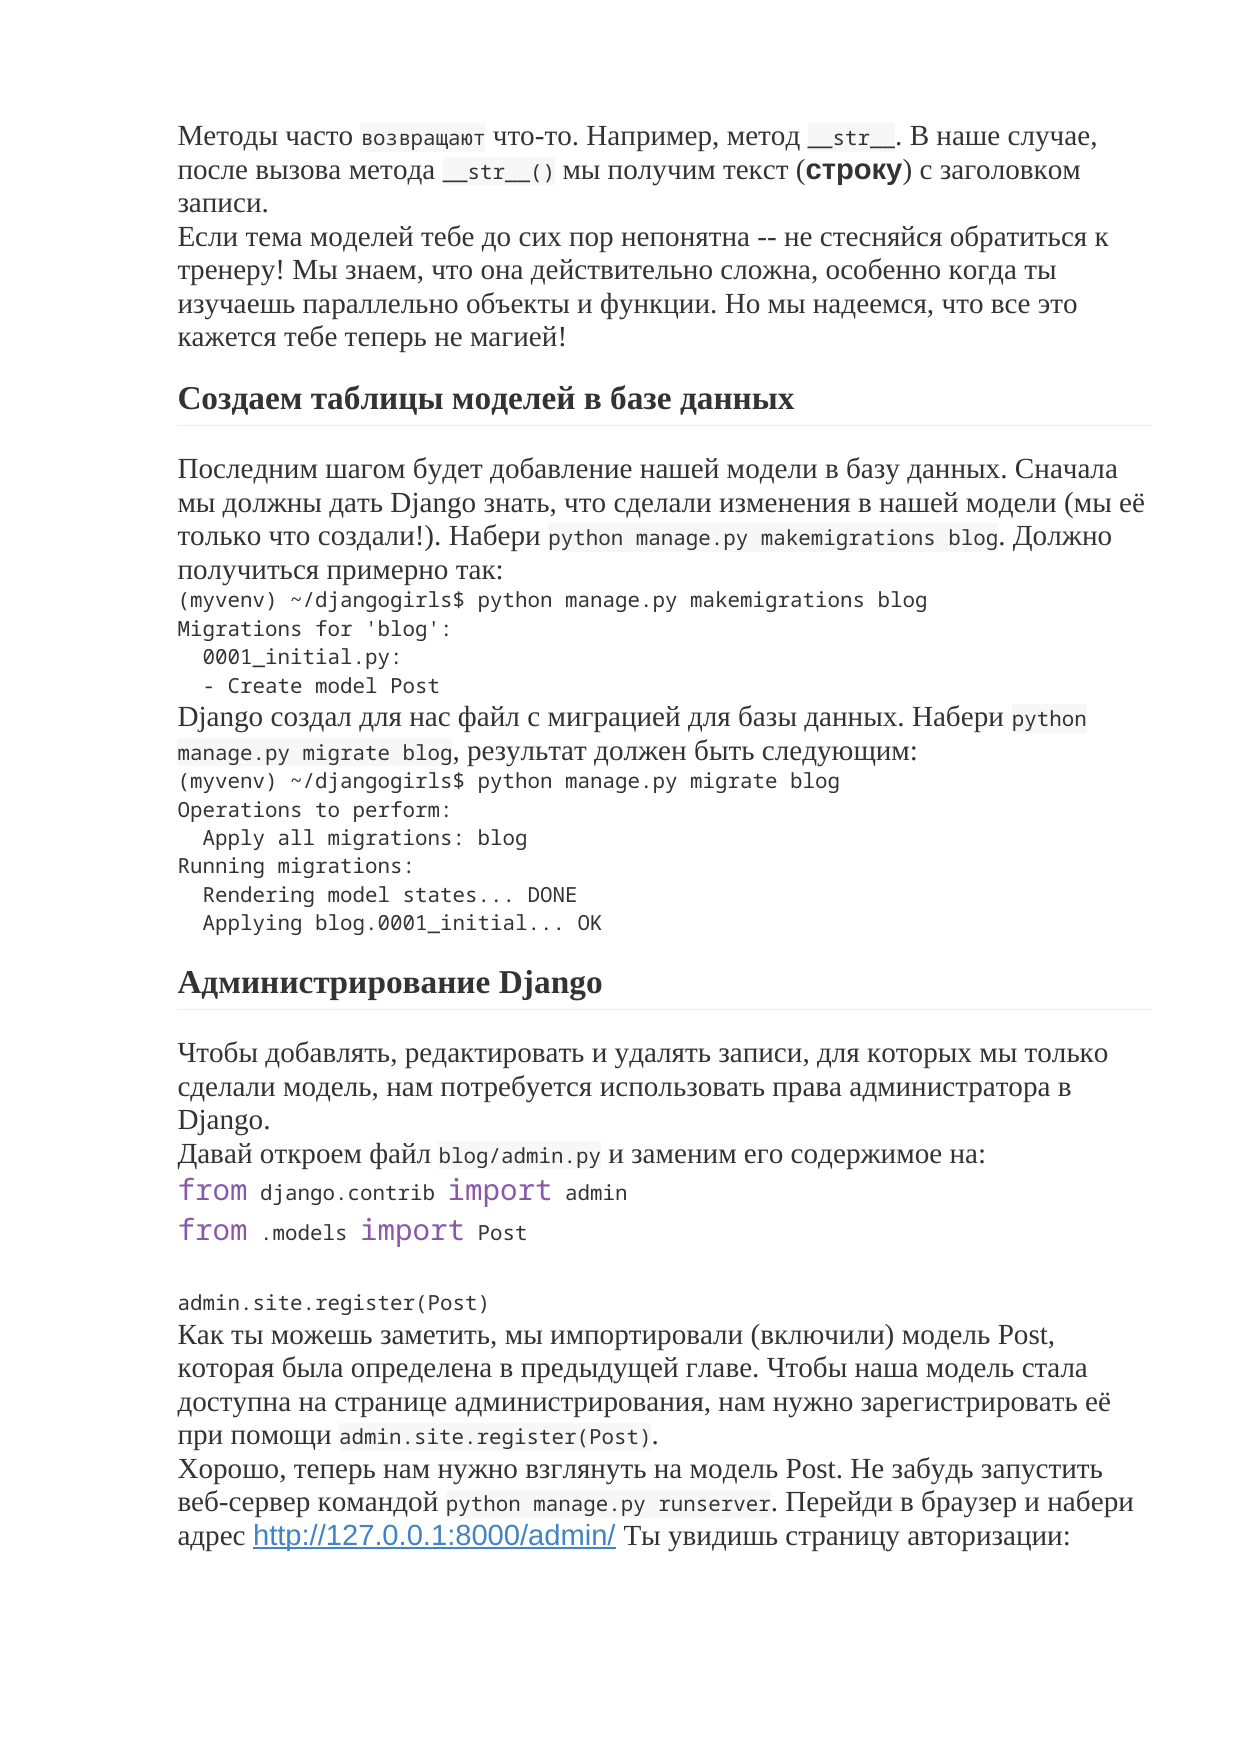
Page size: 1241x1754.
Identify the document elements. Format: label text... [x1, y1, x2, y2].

text Migrations for 'blog': [177, 614, 1152, 642]
text Последним шагом будет добавление нашей модели в базу данных. Сначала мы должны дать Django знать, что сделали изменения в нашей модели (мы её только что создали!). Набери python manage.py makemigrations blog. Должно получиться примерно так: [177, 451, 1152, 585]
text admin.site.register(Post) [177, 1288, 1152, 1317]
text (myvenv) ~/djangogirls$ python manage.py makemigrations blog [177, 585, 1152, 614]
text 0001_initial.py: [177, 642, 1152, 671]
text Чтобы добавлять, редактировать и удалять записи, для которых мы только сделали модель, нам потребуется использовать права администратора в Django. [177, 1035, 1152, 1136]
text Хорошо, теперь нам нужно взглянуть на модель Post. Не забудь запустить веб-сервер командой python manage.py runserver. Перейди в браузер и набери адрес http://127.0.0.1:8000/admin/ Ты увидишь страницу авторизации: [177, 1451, 1152, 1552]
text Администрирование Django [177, 962, 1152, 1009]
text Django создал для нас файл с миграцией для базы данных. Набери python manage.py migrate blog, результат должен быть следующим: [177, 699, 1152, 766]
text Applying blog.0001_initial... OK [177, 908, 1152, 937]
text Apply all migrations: blog [177, 823, 1152, 852]
text - Create model Post [177, 671, 1152, 699]
text Давай откроем файл blog/admin.py и заменим его содержимое на: [177, 1136, 1152, 1169]
text Rendering model states... DONE [177, 880, 1152, 908]
text Как ты можешь заметить, мы импортировали (включили) модель Post, которая была определена в предыдущей главе. Чтобы наша модель стала доступна на странице администрирования, нам нужно зарегистрировать её при помощи admin.site.register(Post). [177, 1317, 1152, 1451]
text Методы часто возвращают что-то. Например, метод __str__. В наше случае, после вызова метода __str__() мы получим текст (строку) с заголовком записи. [177, 118, 1152, 219]
text Создаем таблицы моделей в базе данных [177, 378, 1152, 425]
text from django.contrib import admin [177, 1169, 1152, 1209]
text Running migrations: [177, 852, 1152, 880]
text from .models import Post [177, 1209, 1152, 1249]
text Operations to perform: [177, 795, 1152, 823]
text (myvenv) ~/djangogirls$ python manage.py migrate blog [177, 766, 1152, 795]
text Если тема моделей тебе до сих пор непонятна -- не стесняйся обратиться к тренеру! Мы знаем, что она действительно сложна, особенно когда ты изучаешь параллельно объекты и функции. Но мы надеемся, что все это кажется тебе теперь не магией! [177, 219, 1152, 353]
